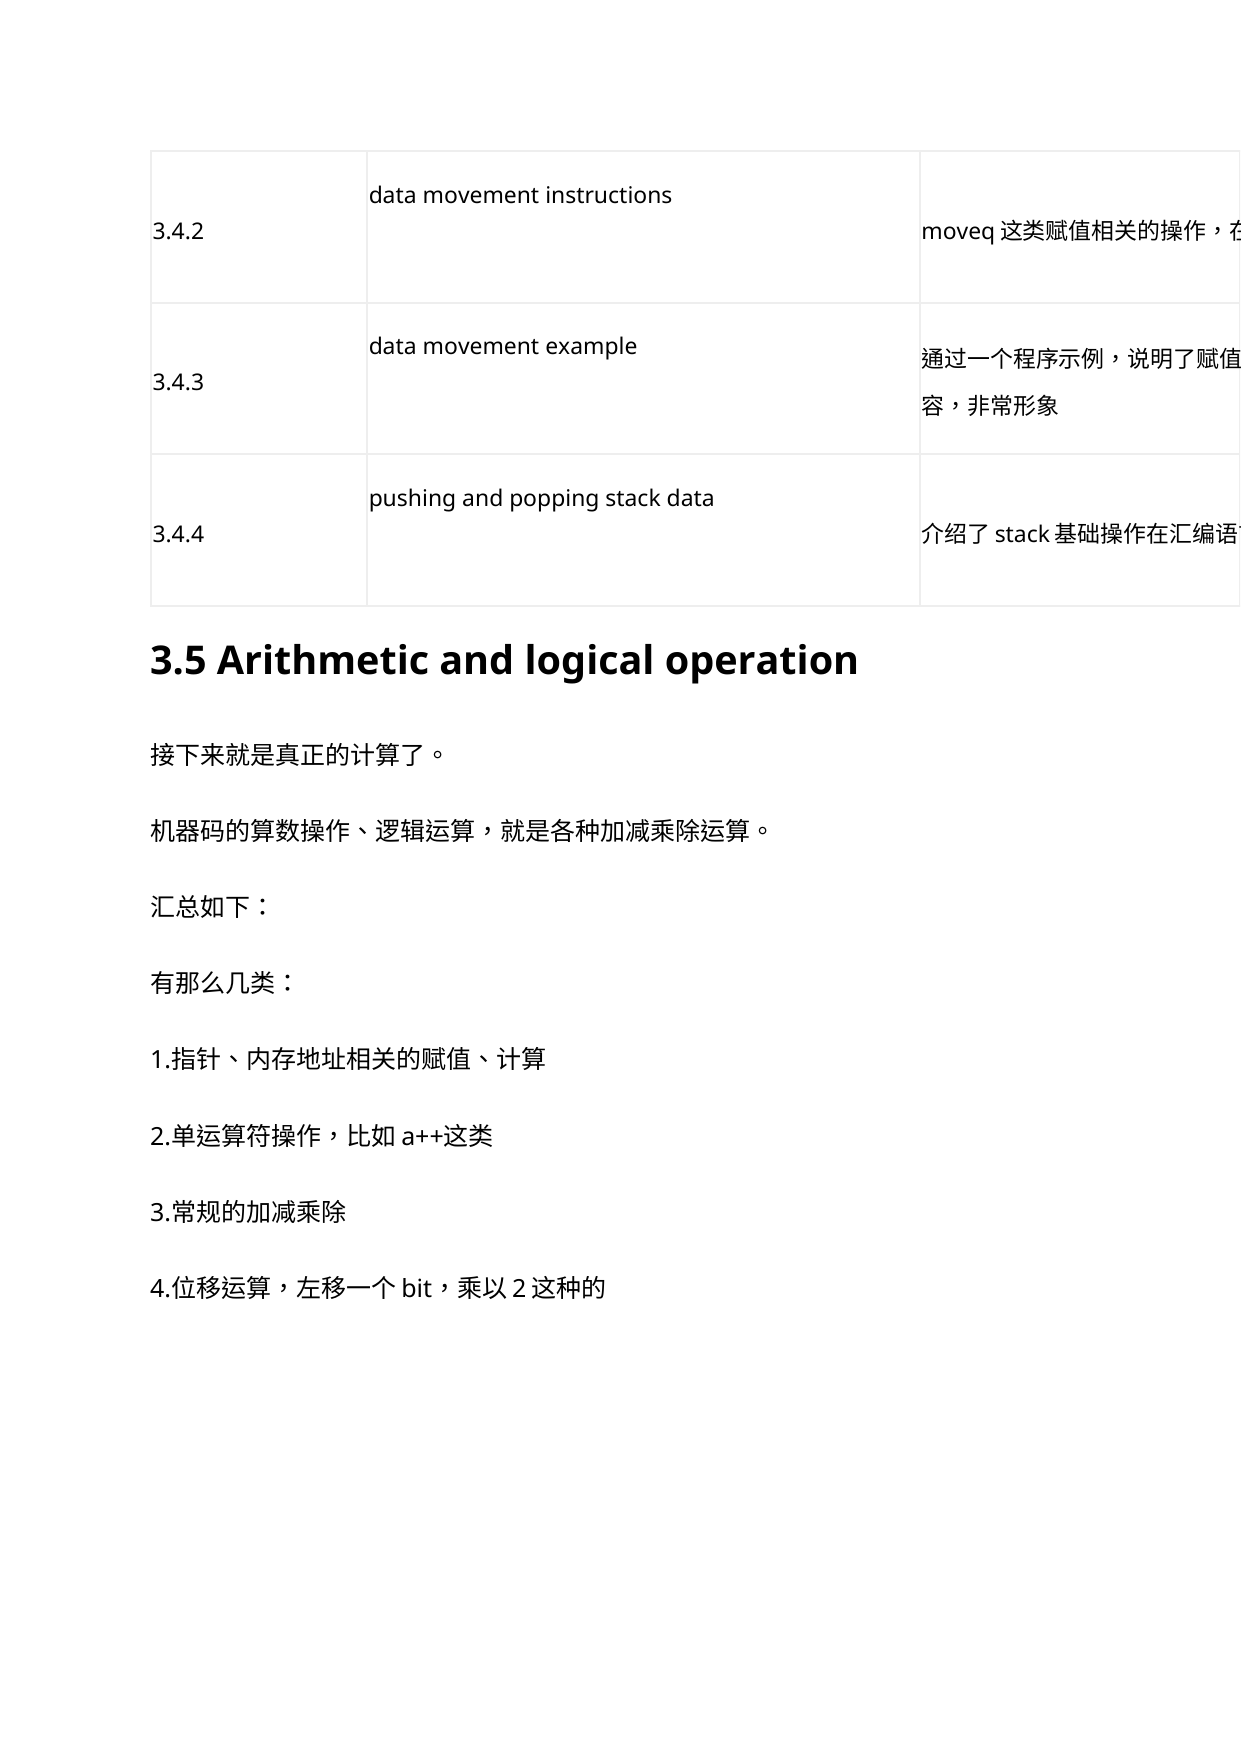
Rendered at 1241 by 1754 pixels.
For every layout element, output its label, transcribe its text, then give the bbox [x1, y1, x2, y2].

text 1.指针、内存地址相关的赋值、计算 [150, 1042, 1090, 1076]
text 4.位移运算，左移一个bit，乘以2这种的 [150, 1270, 1090, 1304]
text 接下来就是真正的计算了。 [150, 738, 1090, 772]
subtitle 3.5 Arithmetic and logical operation [150, 632, 1090, 686]
table_cell 3.4.4 [152, 455, 366, 605]
table_cell 3.4.3 [152, 304, 366, 453]
table_cell pushing and popping stack data [368, 455, 919, 605]
text 汇总如下： [150, 890, 1090, 924]
table_cell data movement example [368, 304, 919, 453]
text 有那么几类： [150, 966, 1090, 1000]
table_cell 3.4.2 [152, 152, 366, 302]
table_cell data movement instructions [368, 152, 919, 302]
text 2.单运算符操作，比如a++这类 [150, 1118, 1090, 1152]
table_cell 通过一个程序示例，说明了赋值操作，介绍了上面两个小节的内容，非常形象 [921, 304, 1239, 453]
text 机器码的算数操作、逻辑运算，就是各种加减乘除运算。 [150, 814, 1090, 848]
table_cell moveq这类赋值相关的操作，在汇编中的表示方式 [921, 152, 1239, 302]
table_cell 介绍了stack基础操作在汇编语言中的表示方式(pushq/popq) [921, 455, 1239, 605]
text 3.常规的加减乘除 [150, 1194, 1090, 1228]
